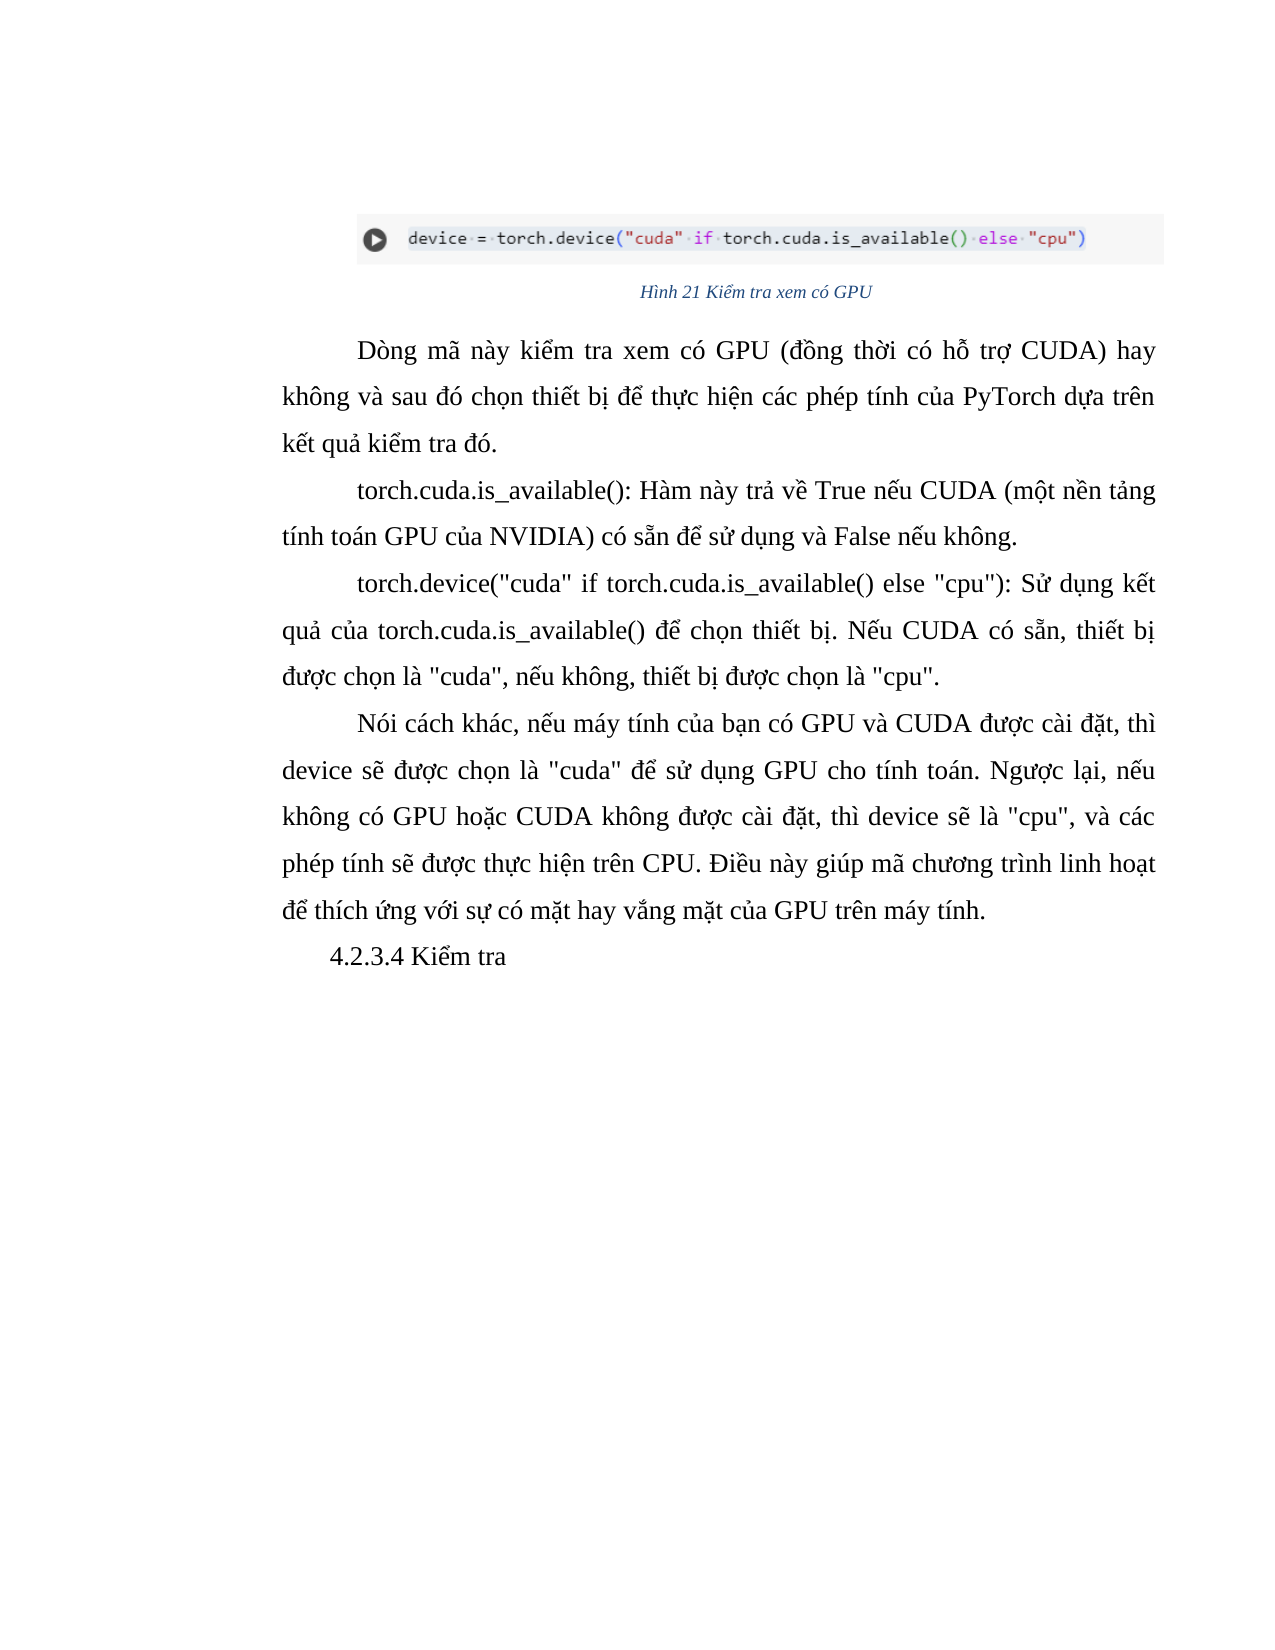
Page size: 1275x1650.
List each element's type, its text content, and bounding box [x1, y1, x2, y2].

picture [356, 206, 1164, 266]
subtitle 4.2.3.4 Kiểm tra [329, 940, 1157, 972]
text torch.device("cuda" if torch.cuda.is_available() else "cpu"): Sử dụng kết quả của torch.cuda.is_available() để chọn thiết bị. Nếu CUDA có sẵn, thiết bị được chọn là "cuda", nếu không, thiết bị được chọn là "cpu". [282, 567, 1157, 692]
text Nói cách khác, nếu máy tính của bạn có GPU và CUDA được cài đặt, thì device sẽ được chọn là "cuda" để sử dụng GPU cho tính toán. Ngược lại, nếu không có GPU hoặc CUDA không được cài đặt, thì device sẽ là "cpu", và các phép tính sẽ được thực hiện trên CPU. Điều này giúp mã chương trình linh hoạt để thích ứng với sự có mặt hay vắng mặt của GPU trên máy tính. [282, 707, 1157, 925]
text Hình 21 Kiểm tra xem có GPU [282, 281, 1157, 302]
text Dòng mã này kiểm tra xem có GPU (đồng thời có hỗ trợ CUDA) hay không và sau đó chọn thiết bị để thực hiện các phép tính của PyTorch dựa trên kết quả kiểm tra đó. [282, 334, 1157, 458]
text torch.cuda.is_available(): Hàm này trả về True nếu CUDA (một nền tảng tính toán GPU của NVIDIA) có sẵn để sử dụng và False nếu không. [282, 474, 1157, 552]
